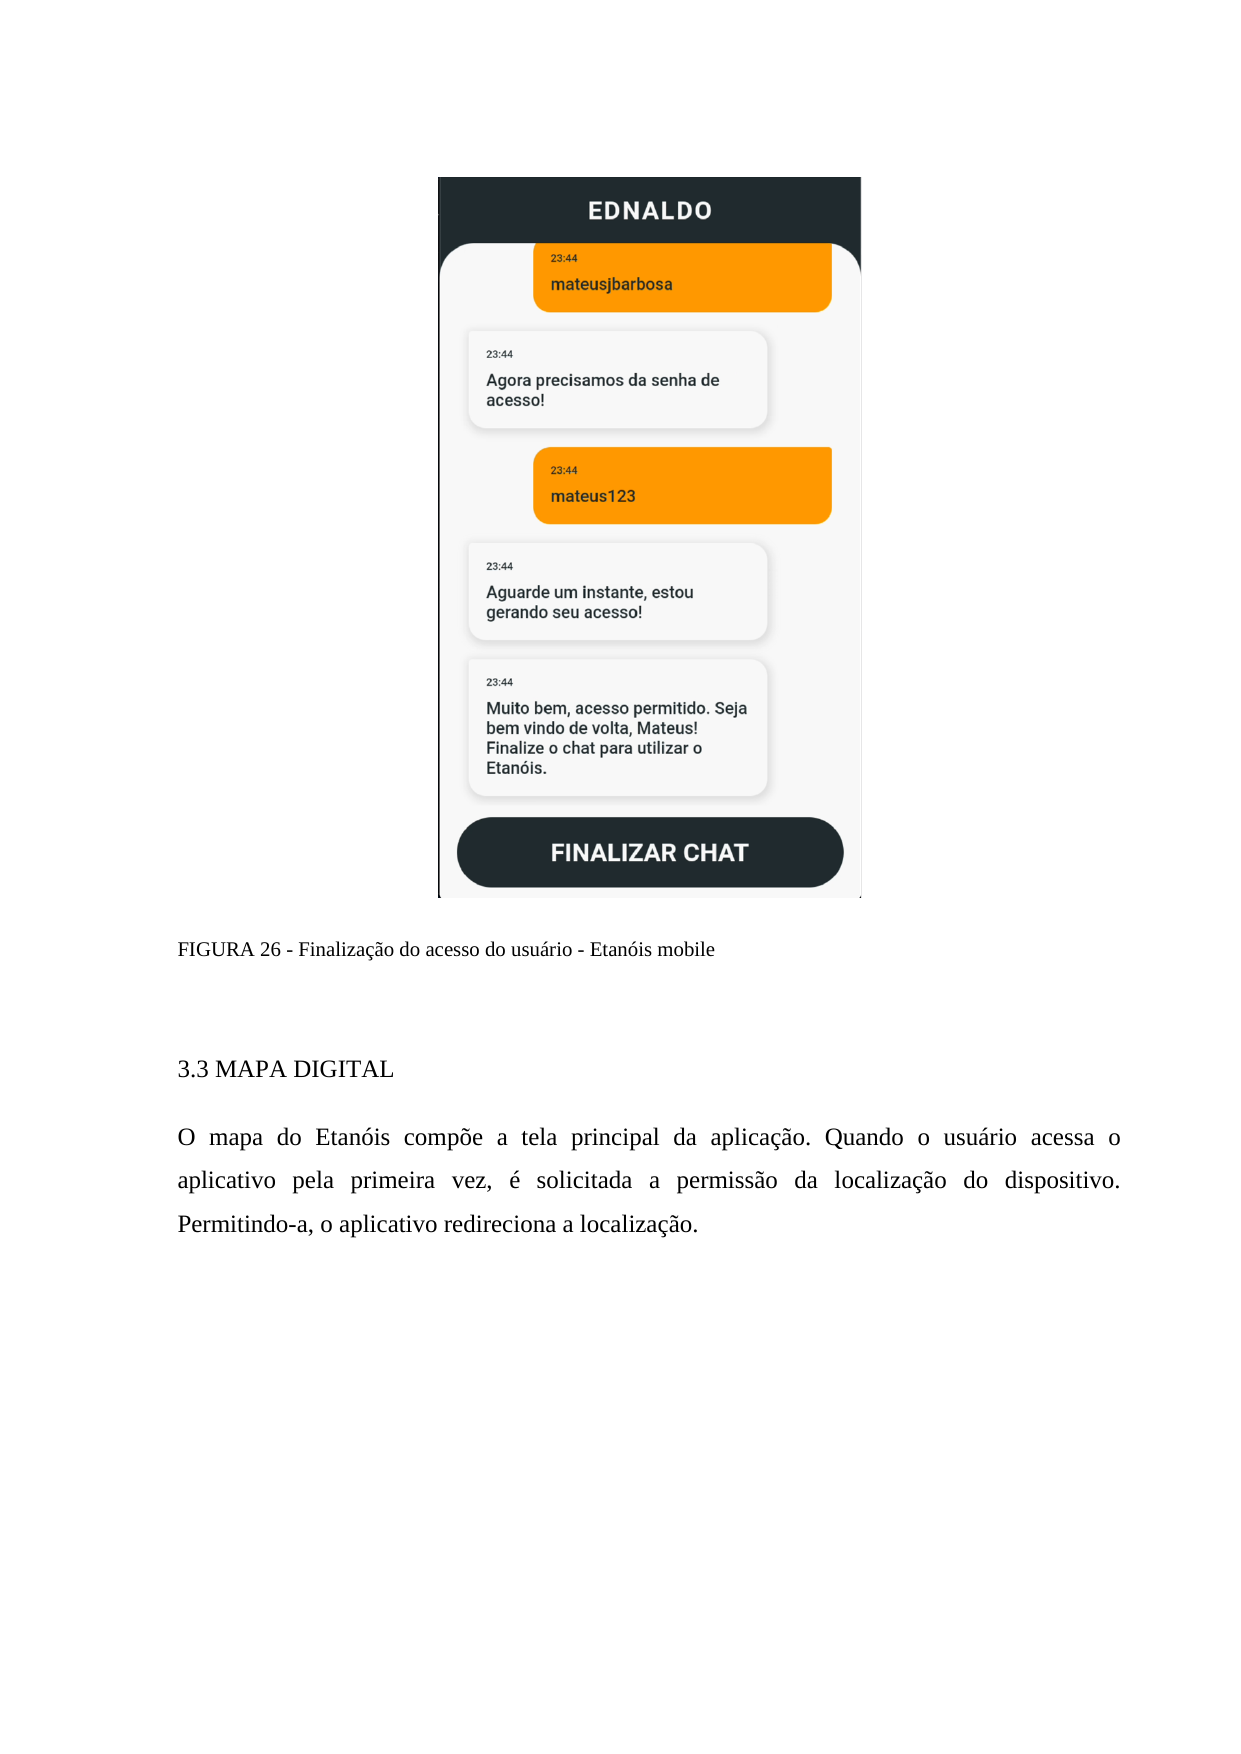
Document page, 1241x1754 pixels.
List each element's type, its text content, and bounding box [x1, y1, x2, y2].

text FIGURA 26 - Finalização do acesso do usuário - Etanóis mobile [177, 937, 1122, 961]
subtitle 3.3 MAPA DIGITAL [177, 1054, 1122, 1083]
picture [438, 177, 862, 898]
text O mapa do Etanóis compõe a tela principal da aplicação. Quando o usuário acessa o aplicativo pela primeira vez, é solicitada a permissão da localização do dispositivo. Permitindo-a, o aplicativo redireciona a localização. [177, 1122, 1122, 1237]
